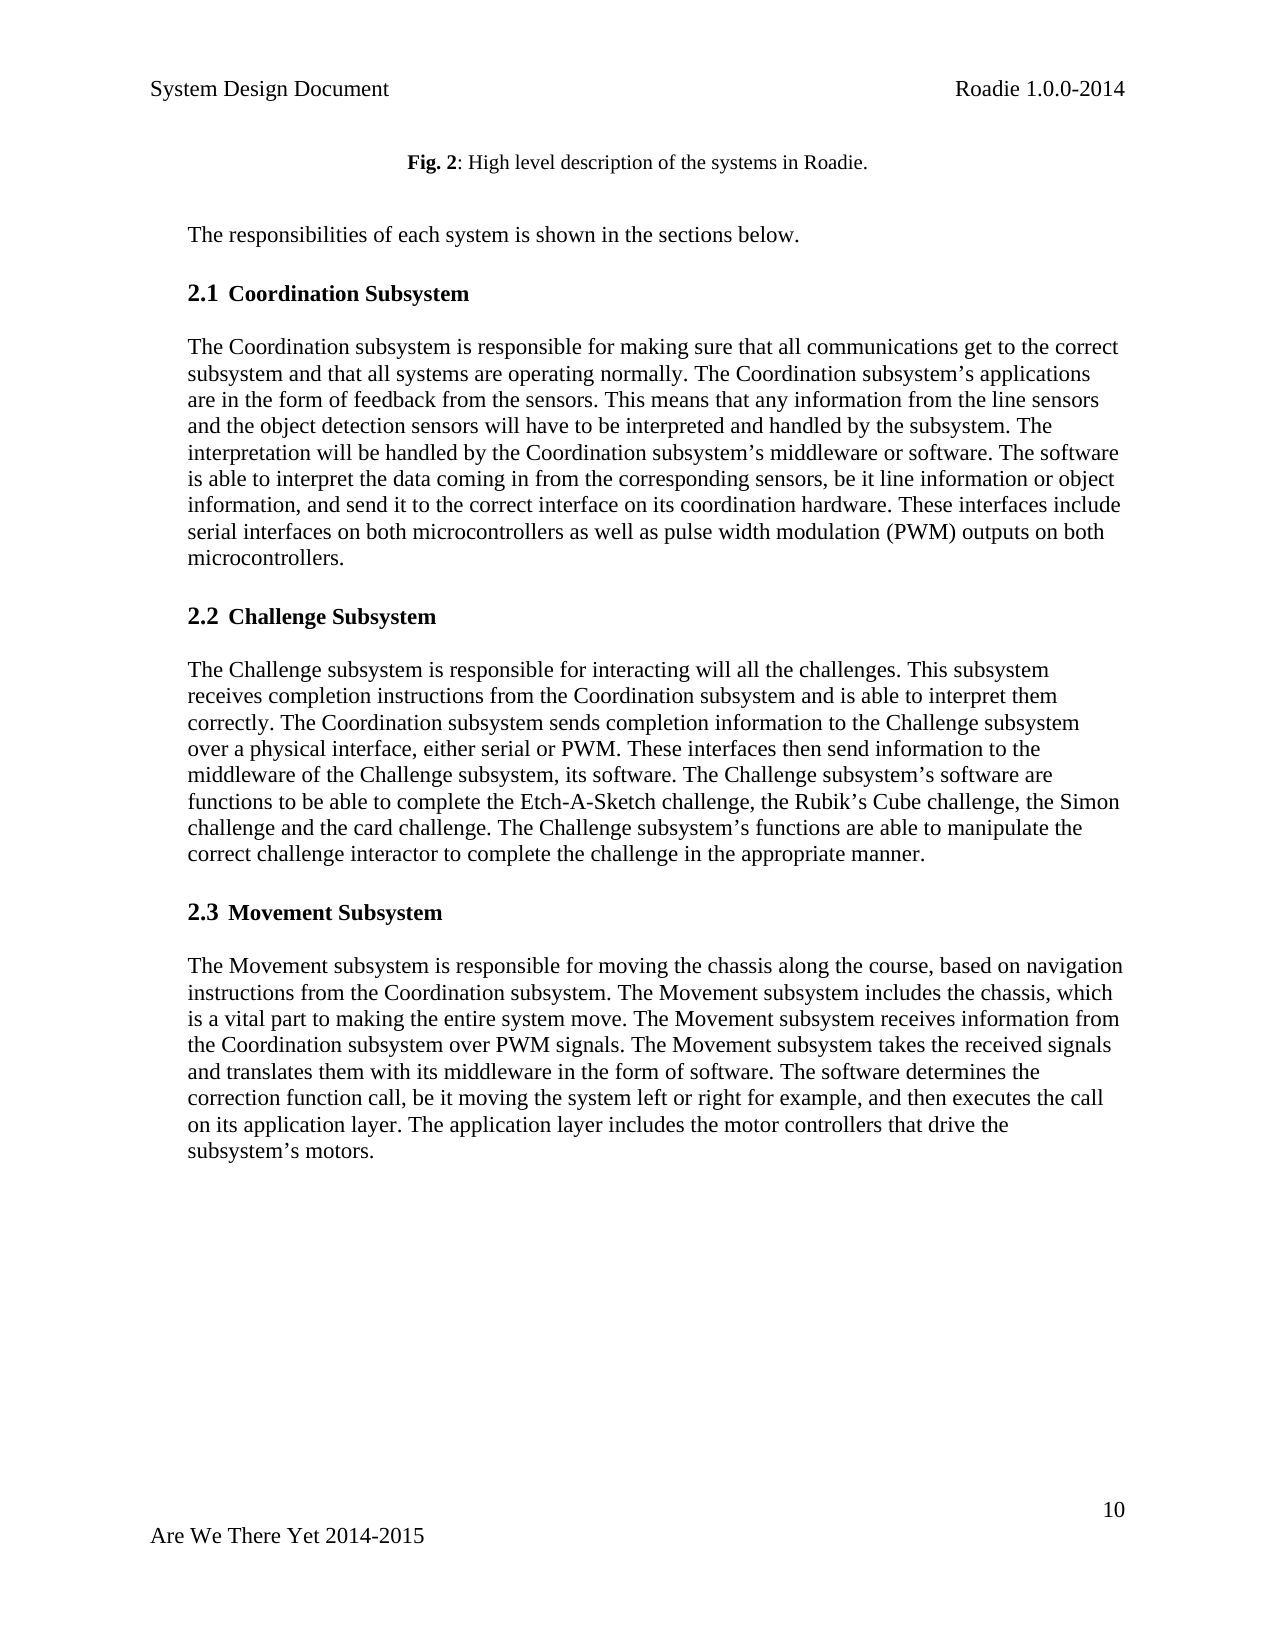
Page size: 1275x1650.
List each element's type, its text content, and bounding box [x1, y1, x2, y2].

text The Movement subsystem is responsible for moving the chassis along the course, based on navigation instructions from the Coordination subsystem. The Movement subsystem includes the chassis, which is a vital part to making the entire system move. The Movement subsystem receives information from the Coordination subsystem over PWM signals. The Movement subsystem takes the received signals and translates them with its middleware in the form of software. The software determines the correction function call, be it moving the system left or right for example, and then executes the call on its application layer. The application layer includes the motor controllers that drive the subsystem’s motors. [187, 952, 1125, 1163]
subtitle Movement Subsystem [187, 897, 1125, 926]
text The Challenge subsystem is responsible for interacting will all the challenges. This subsystem receives completion instructions from the Coordination subsystem and is able to interpret them correctly. The Coordination subsystem sends completion information to the Challenge subsystem over a physical interface, either serial or PWM. These interfaces then send information to the middleware of the Challenge subsystem, its software. The Challenge subsystem’s software are functions to be able to complete the Etch-A-Sketch challenge, the Rubik’s Cube challenge, the Simon challenge and the card challenge. The Challenge subsystem’s functions are able to manipulate the correct challenge interactor to complete the challenge in the appropriate manner. [187, 656, 1125, 867]
text The responsibilities of each system is shown in the sections below. [187, 221, 1125, 248]
text Fig. 2: High level description of the systems in Roadie. [150, 150, 1125, 174]
text The Coordination subsystem is responsible for making sure that all communications get to the correct subsystem and that all systems are operating normally. The Coordination subsystem’s applications are in the form of feedback from the sensors. This means that any information from the line sensors and the object detection sensors will have to be interpreted and handled by the subsystem. The interpretation will be handled by the Coordination subsystem’s middleware or software. The software is able to interpret the data coming in from the corresponding sensors, be it line information or object information, and send it to the correct interface on its coordination hardware. These interfaces include serial interfaces on both microcontrollers as well as pulse width modulation (PWM) outputs on both microcontrollers. [187, 333, 1125, 570]
subtitle Challenge Subsystem [187, 601, 1125, 630]
subtitle Coordination Subsystem [187, 278, 1125, 307]
